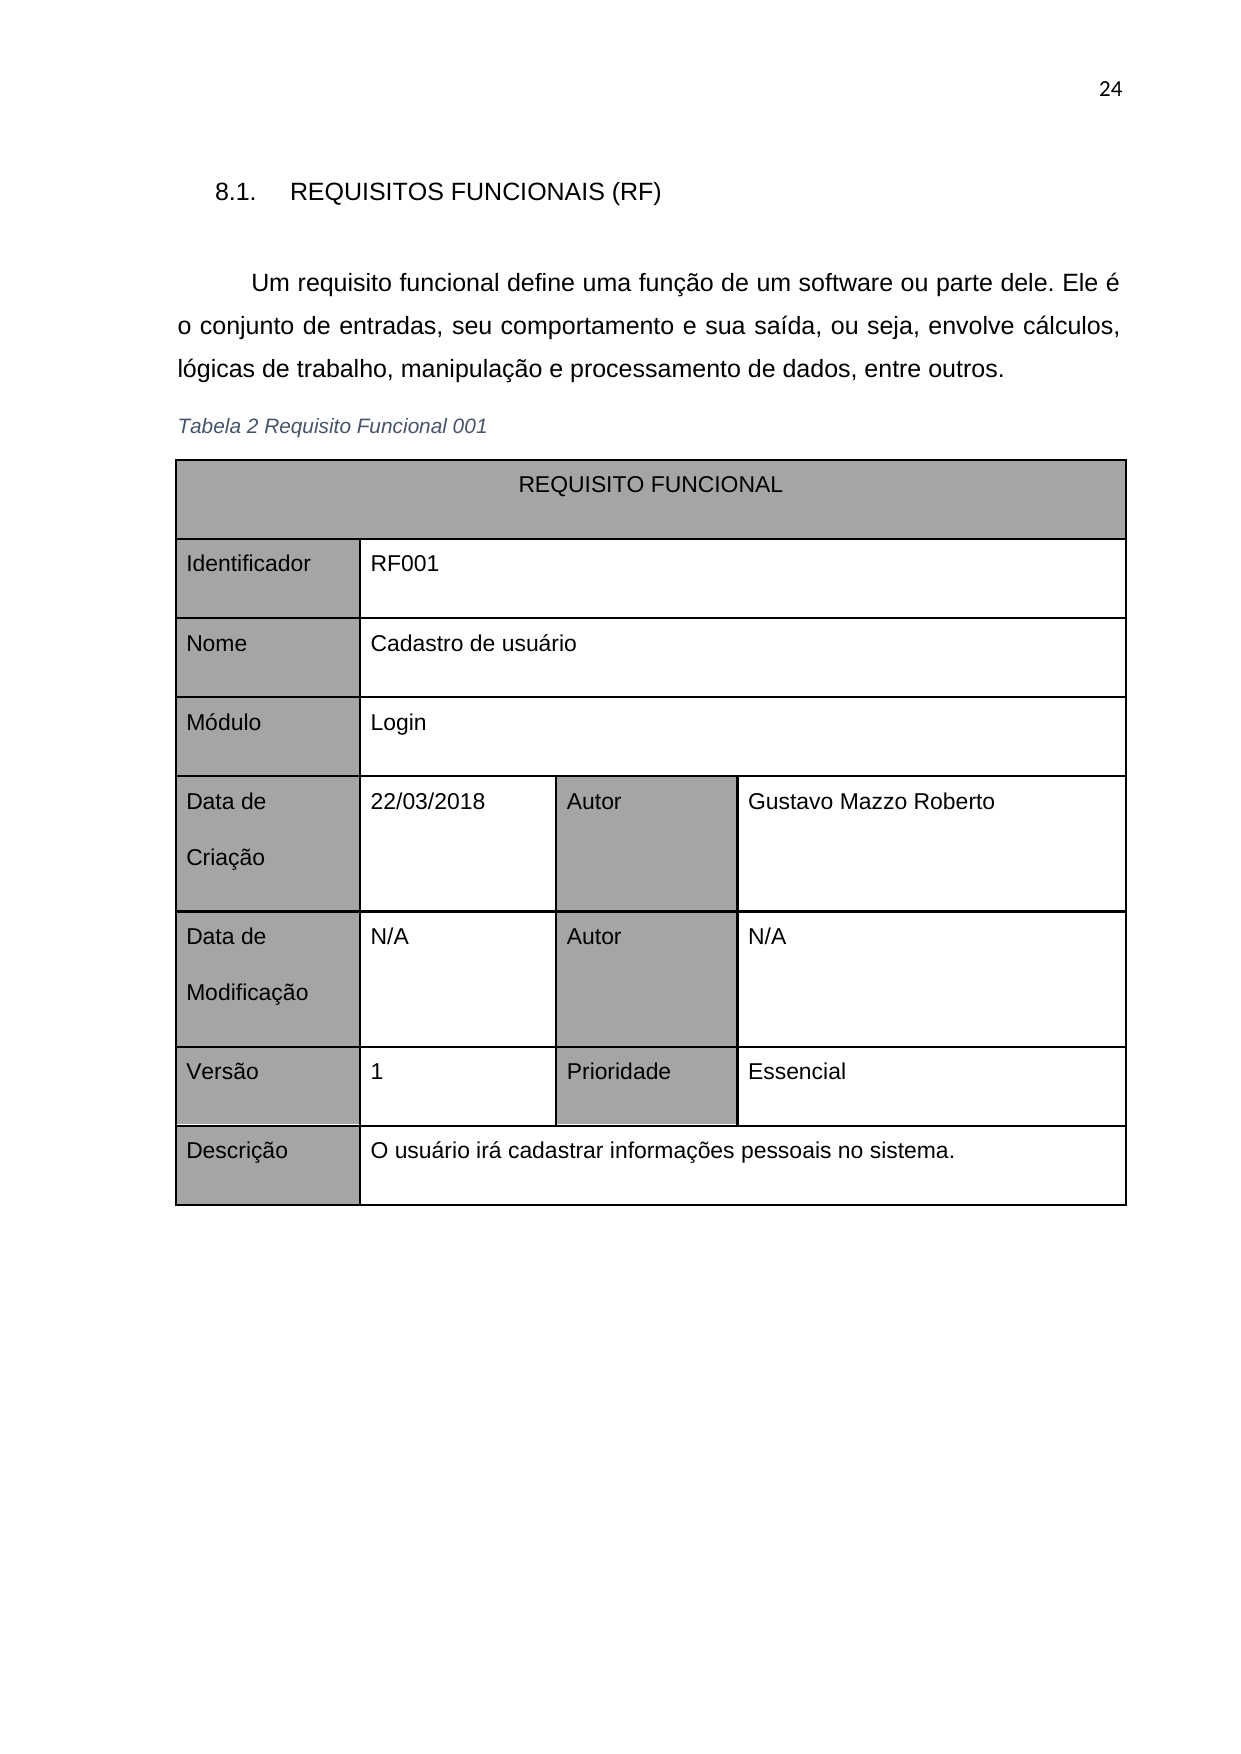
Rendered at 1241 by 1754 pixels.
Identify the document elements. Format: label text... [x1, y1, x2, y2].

table_cell Essencial [739, 1048, 1125, 1124]
table_cell RF001 [361, 540, 1125, 617]
table_header REQUISITO FUNCIONAL [177, 461, 1125, 538]
table_cell O usuário irá cadastrar informações pessoais no sistema. [361, 1127, 1125, 1204]
table_cell Descrição [177, 1127, 359, 1204]
table_cell 1 [361, 1048, 555, 1124]
table_cell Cadastro de usuário [361, 619, 1125, 696]
table_cell Data de Criação [177, 777, 359, 910]
text Um requisito funcional define uma função de um software ou parte dele. Ele é o conjunto de entradas, seu comportamento e sua saída, ou seja, envolve cálculos, lógicas de trabalho, manipulação e processamento de dados, entre outros. [177, 340, 1122, 383]
text Tabela 2 Requisito Funcional 001 [177, 414, 1122, 438]
table_cell Autor [557, 913, 736, 1046]
table_cell Módulo [177, 698, 359, 775]
text Um requisito funcional define uma função de um software ou parte dele. Ele é o conjunto de entradas, seu comportamento e sua saída, ou seja, envolve cálculos, lógicas de trabalho, manipulação e processamento de dados, entre outros. [177, 268, 1122, 311]
table_cell Autor [557, 777, 736, 910]
table_cell Identificador [177, 540, 359, 617]
table_cell N/A [739, 913, 1125, 1046]
table_cell Login [361, 698, 1125, 775]
table_cell Nome [177, 619, 359, 696]
text REQUISITOS FUNCIONAIS (RF) [215, 177, 1122, 206]
table_cell Gustavo Mazzo Roberto [739, 777, 1125, 910]
table_cell Versão [177, 1048, 359, 1124]
table_cell Prioridade [557, 1048, 736, 1124]
table_cell N/A [361, 913, 555, 1046]
table_cell 22/03/2018 [361, 777, 555, 910]
table_cell Data de Modificação [177, 913, 359, 1046]
